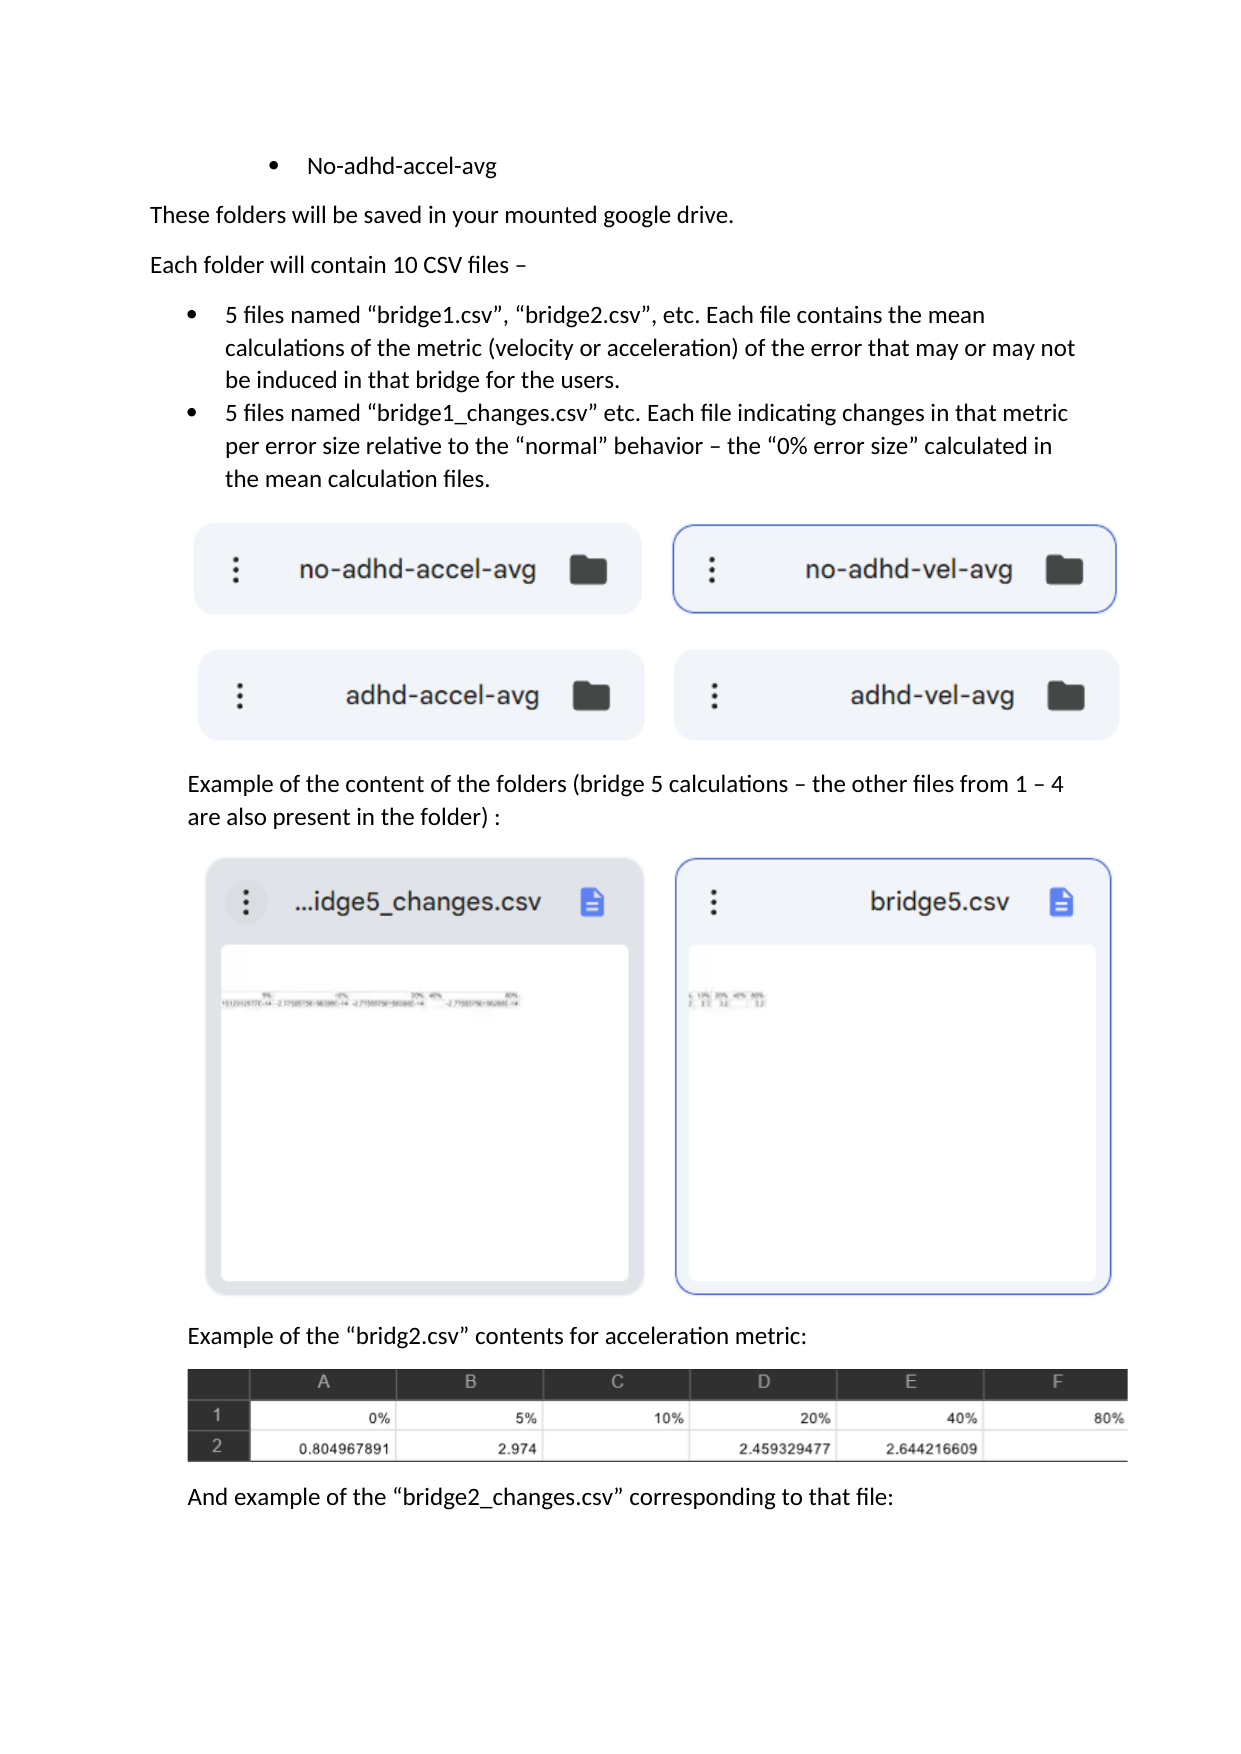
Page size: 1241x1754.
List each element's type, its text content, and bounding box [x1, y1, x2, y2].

list 5 files named “bridge1_changes.csv” etc. Each file indicating changes in that metric per error size relative to the “normal” behavior – the “0% error size” calculated in the mean calculation files. [187, 397, 1090, 494]
text Example of the content of the folders (bridge 5 calculations – the other files from 1 – 4 are also present in the folder) : [187, 768, 1090, 831]
picture [187, 640, 1128, 749]
text These folders will be saved in your mounted google drive. [150, 199, 1090, 230]
list 5 files named “bridge1.csv”, “bridge2.csv”, etc. Each file contains the mean calculations of the metric (velocity or acceleration) of the error that may or may not be induced in that bridge for the users. [187, 299, 1090, 395]
picture [187, 1369, 1128, 1462]
text Example of the “bridg2.csv” contents for acceleration metric: [187, 1320, 1090, 1351]
text Each folder will contain 10 CSV files – [150, 249, 1090, 280]
list No-adhd-accel-avg [269, 150, 1090, 181]
picture [187, 850, 1128, 1302]
picture [187, 512, 1128, 622]
text And example of the “bridge2_changes.csv” corresponding to that file: [187, 1481, 1090, 1511]
